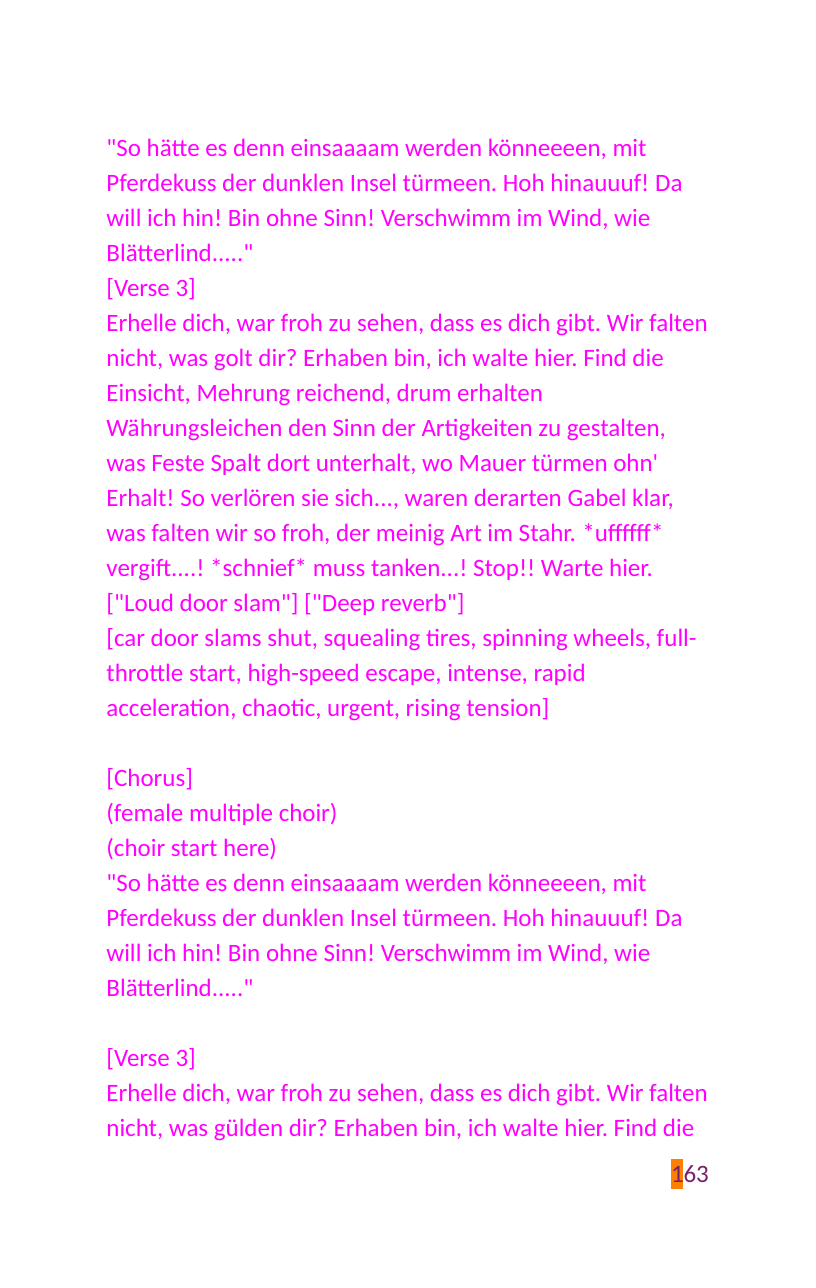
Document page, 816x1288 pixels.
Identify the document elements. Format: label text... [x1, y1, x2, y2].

text [car door slams shut, squealing tires, spinning wheels, full-throttle start, high-speed escape, intense, rapid acceleration, chaotic, urgent, rising tension] [106, 622, 709, 722]
text (female multiple choir) [106, 797, 709, 827]
text Erhelle dich, war froh zu sehen, dass es dich gibt. Wir falten nicht, was golt dir? Erhaben bin, ich walte hier. Find die Einsicht, Mehrung reichend, drum erhalten Währungsleichen den Sinn der Artigkeiten zu gestalten, was Feste Spalt dort unterhalt, wo Mauer türmen ohn' Erhalt! So verlören sie sich..., waren derarten Gabel klar, was falten wir so froh, der meinig Art im Stahr. *uffffff* vergift....! *schnief* muss tanken...! Stop!! Warte hier. [106, 307, 709, 582]
text [Verse 3] [106, 1042, 709, 1072]
text ["Loud door slam"] ["Deep reverb"] [106, 587, 709, 617]
text (choir start here) [106, 832, 709, 862]
text [Chorus] [106, 762, 709, 792]
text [106, 132, 709, 267]
text [Verse 3] [106, 272, 709, 302]
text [106, 1077, 709, 1142]
